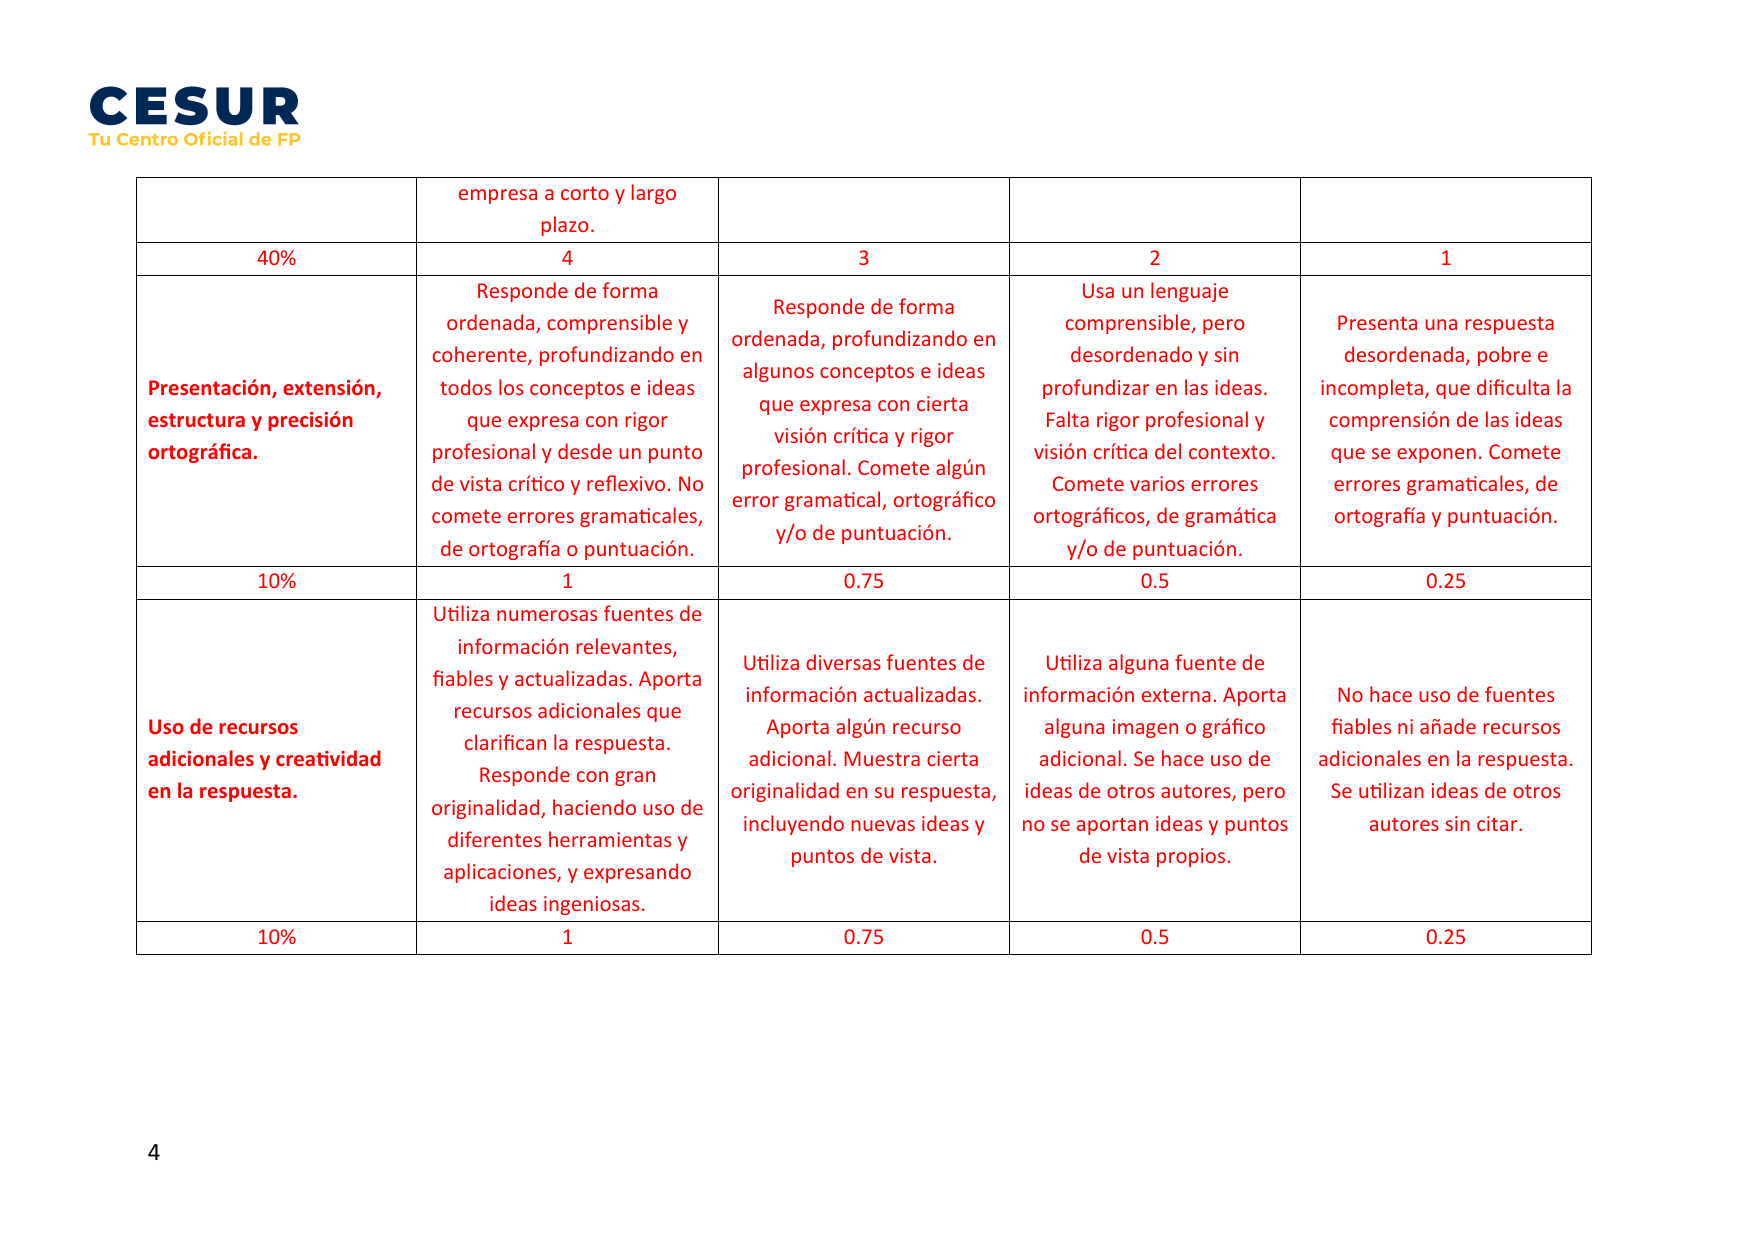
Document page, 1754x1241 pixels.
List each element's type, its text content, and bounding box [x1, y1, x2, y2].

table_cell Responde de forma ordenada, comprensible y coherente, profundizando en todos los conceptos e ideas que expresa con rigor profesional y desde un punto de vista crítico y reflexivo. No comete errores gramaticales, de ortografía o puntuación. [417, 276, 718, 566]
table_cell 1 [417, 567, 718, 598]
table_cell Responde de forma ordenada, profundizando en algunos conceptos e ideas que expresa con cierta visión crítica y rigor profesional. Comete algún error gramatical, ortográfico y/o de puntuación. [719, 276, 1009, 566]
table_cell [719, 178, 1009, 242]
table_cell Uso de recursos adicionales y creatividad en la respuesta. [137, 600, 416, 921]
table_cell 0.25 [1301, 922, 1591, 954]
table_cell Utiliza alguna fuente de información externa. Aporta alguna imagen o gráfico adicional. Se hace uso de ideas de otros autores, pero no se aportan ideas y puntos de vista propios. [1010, 600, 1300, 921]
table_cell 0.25 [1301, 567, 1591, 598]
table_cell Usa un lenguaje comprensible, pero desordenado y sin profundizar en las ideas. Falta rigor profesional y visión crítica del contexto. Comete varios errores ortográficos, de gramática y/o de puntuación. [1010, 276, 1300, 566]
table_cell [1010, 178, 1300, 242]
table_cell 0.5 [1010, 922, 1300, 954]
table_cell Presenta una respuesta desordenada, pobre e incompleta, que dificulta la comprensión de las ideas que se exponen. Comete errores gramaticales, de ortografía y puntuación. [1301, 276, 1591, 566]
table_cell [1301, 178, 1591, 242]
table_cell 3 [719, 243, 1009, 275]
table_cell 10% [137, 567, 416, 598]
table_cell 0.75 [719, 567, 1009, 598]
table_cell 40% [137, 243, 416, 275]
table_cell 1 [417, 922, 718, 954]
picture [0, 27, 1211, 1241]
table_cell No hace uso de fuentes fiables ni añade recursos adicionales en la respuesta. Se utilizan ideas de otros autores sin citar. [1301, 600, 1591, 921]
table_cell Utiliza diversas fuentes de información actualizadas. Aporta algún recurso adicional. Muestra cierta originalidad en su respuesta, incluyendo nuevas ideas y puntos de vista. [719, 600, 1009, 921]
table_cell 4 [417, 243, 718, 275]
table_cell 2 [1010, 243, 1300, 275]
table_cell 1 [1301, 243, 1591, 275]
table_cell Utiliza numerosas fuentes de información relevantes, fiables y actualizadas. Aporta recursos adicionales que clarifican la respuesta. Responde con gran originalidad, haciendo uso de diferentes herramientas y aplicaciones, y expresando ideas ingeniosas. [417, 600, 718, 921]
table_cell 0.75 [719, 922, 1009, 954]
table_cell 10% [137, 922, 416, 954]
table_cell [417, 178, 718, 242]
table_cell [137, 178, 416, 242]
table_cell 0.5 [1010, 567, 1300, 598]
table_cell Presentación, extensión, estructura y precisión ortográfica. [137, 276, 416, 566]
